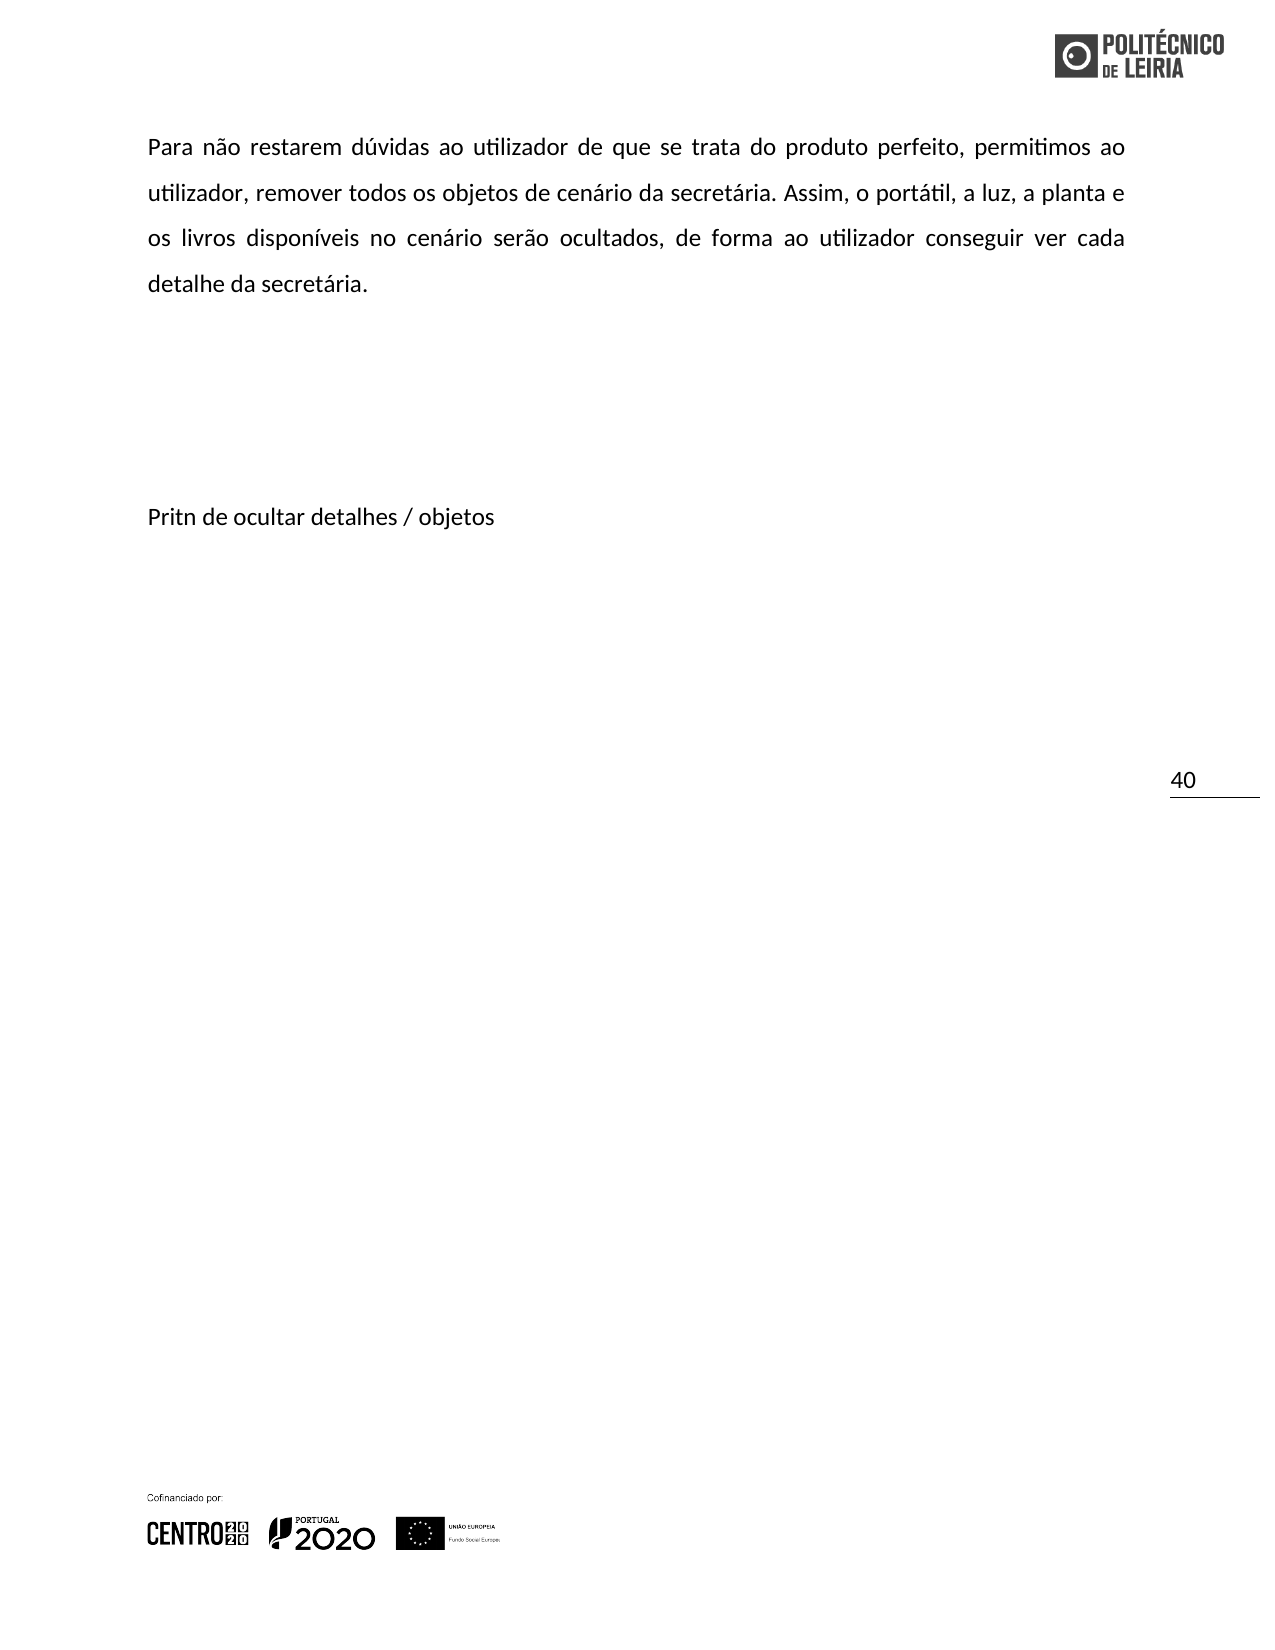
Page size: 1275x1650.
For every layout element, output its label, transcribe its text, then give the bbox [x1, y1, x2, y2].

text Pritn de ocultar detalhes / objetos [148, 501, 1127, 532]
picture [147, 1494, 500, 1550]
picture [1053, 26, 1225, 80]
text Para não restarem dúvidas ao utilizador de que se trata do produto perfeito, permitimos ao utilizador, remover todos os objetos de cenário da secretária. Assim, o portátil, a luz, a planta e os livros disponíveis no cenário serão ocultados, de forma ao utilizador conseguir ver cada detalhe da secretária. [148, 131, 1127, 299]
